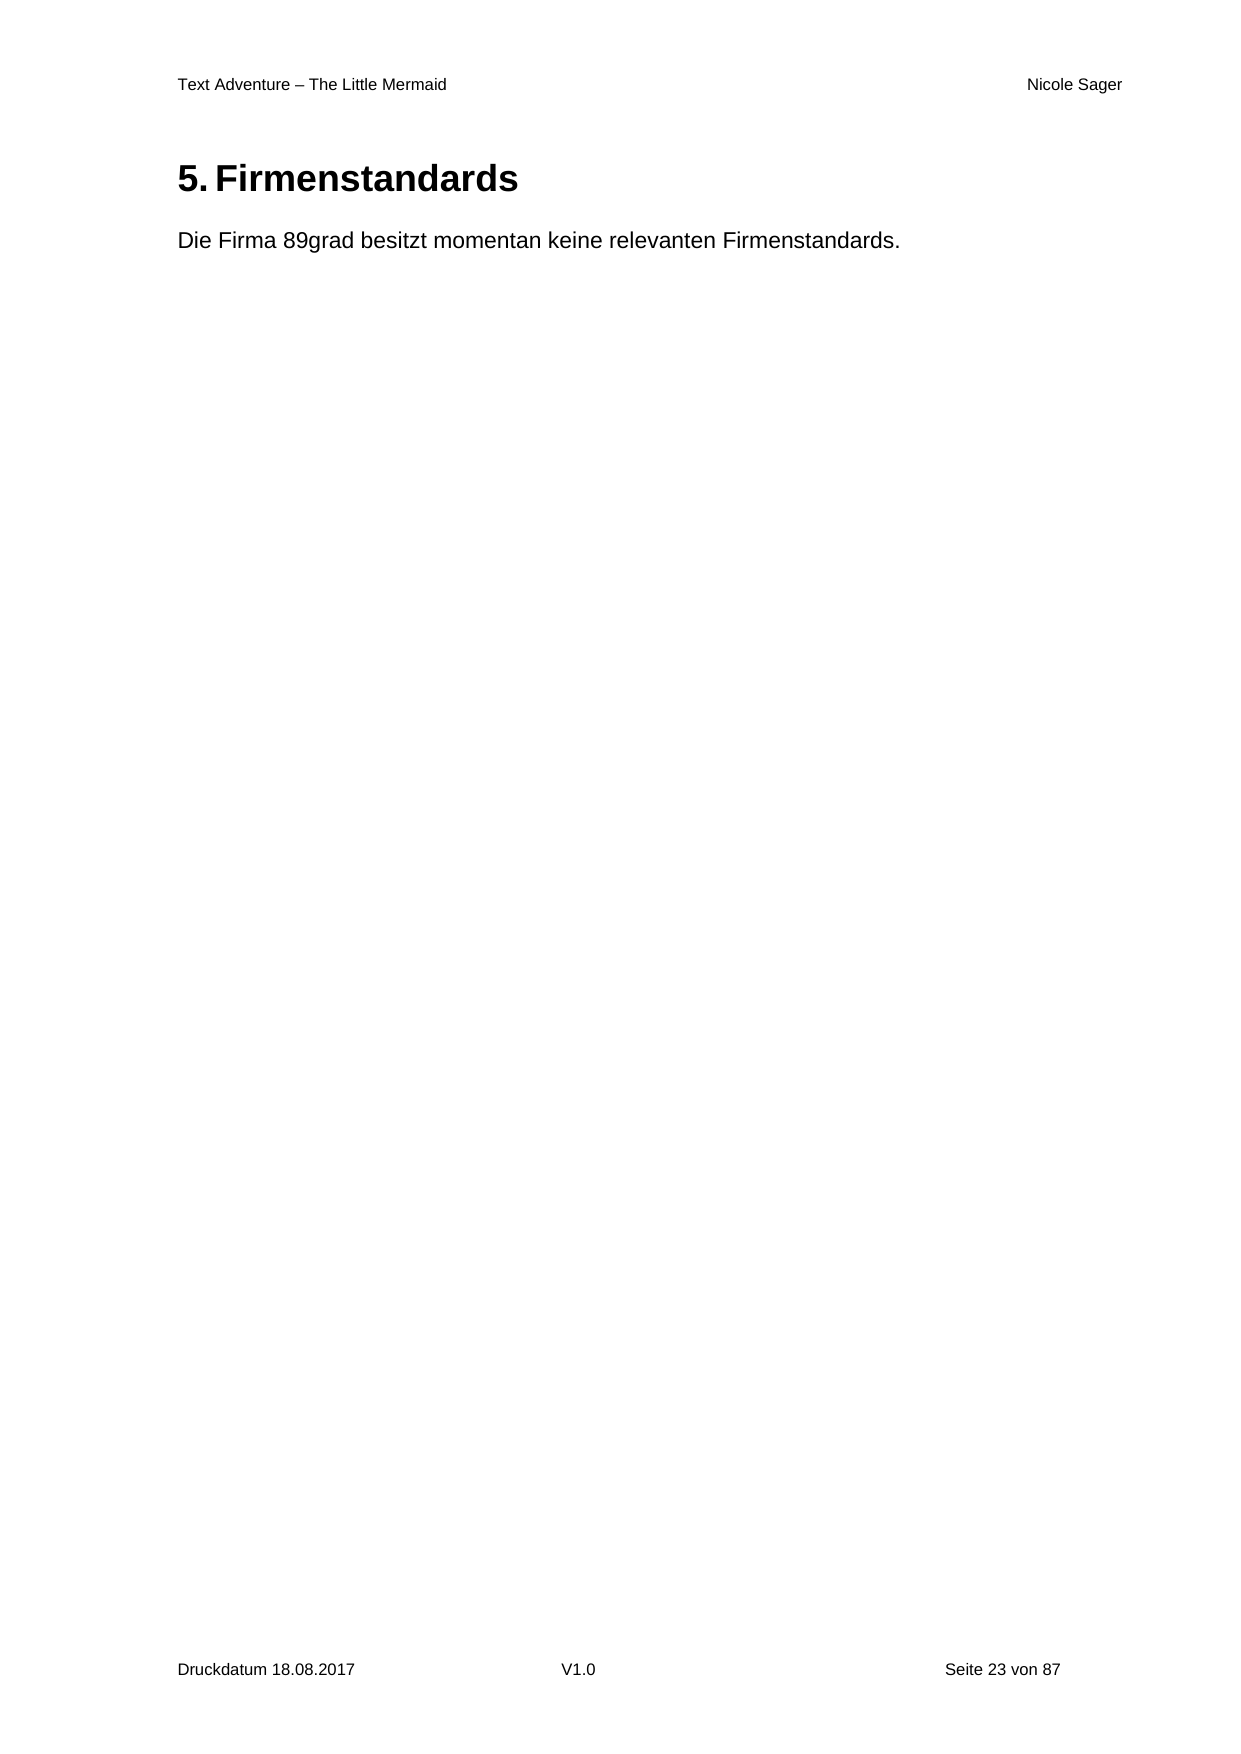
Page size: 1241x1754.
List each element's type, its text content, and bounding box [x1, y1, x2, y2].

text Die Firma 89grad besitzt momentan keine relevanten Firmenstandards. [177, 227, 1122, 253]
subtitle Firmenstandards [177, 156, 1122, 199]
